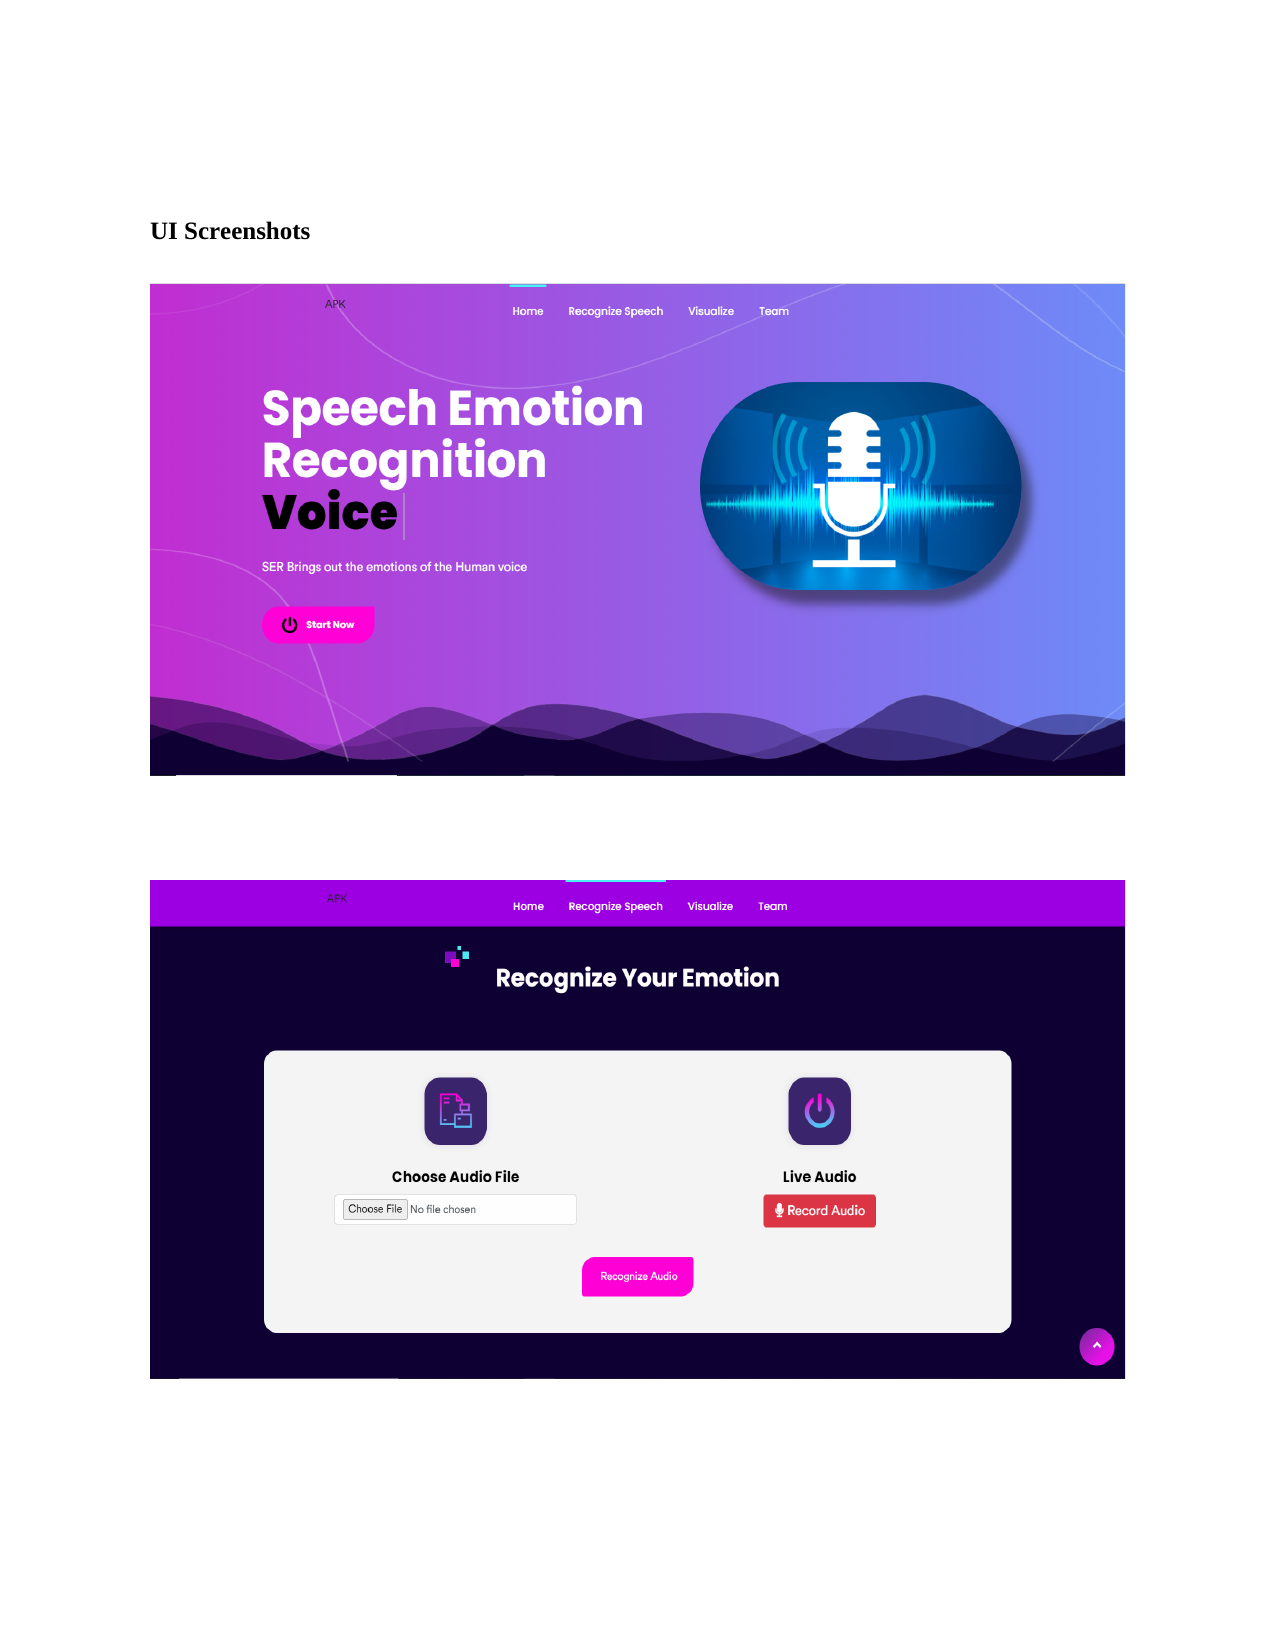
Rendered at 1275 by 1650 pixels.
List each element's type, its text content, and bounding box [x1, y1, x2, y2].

picture [150, 283, 1125, 776]
picture [150, 880, 1125, 1379]
text UI Screenshots [150, 216, 1125, 245]
